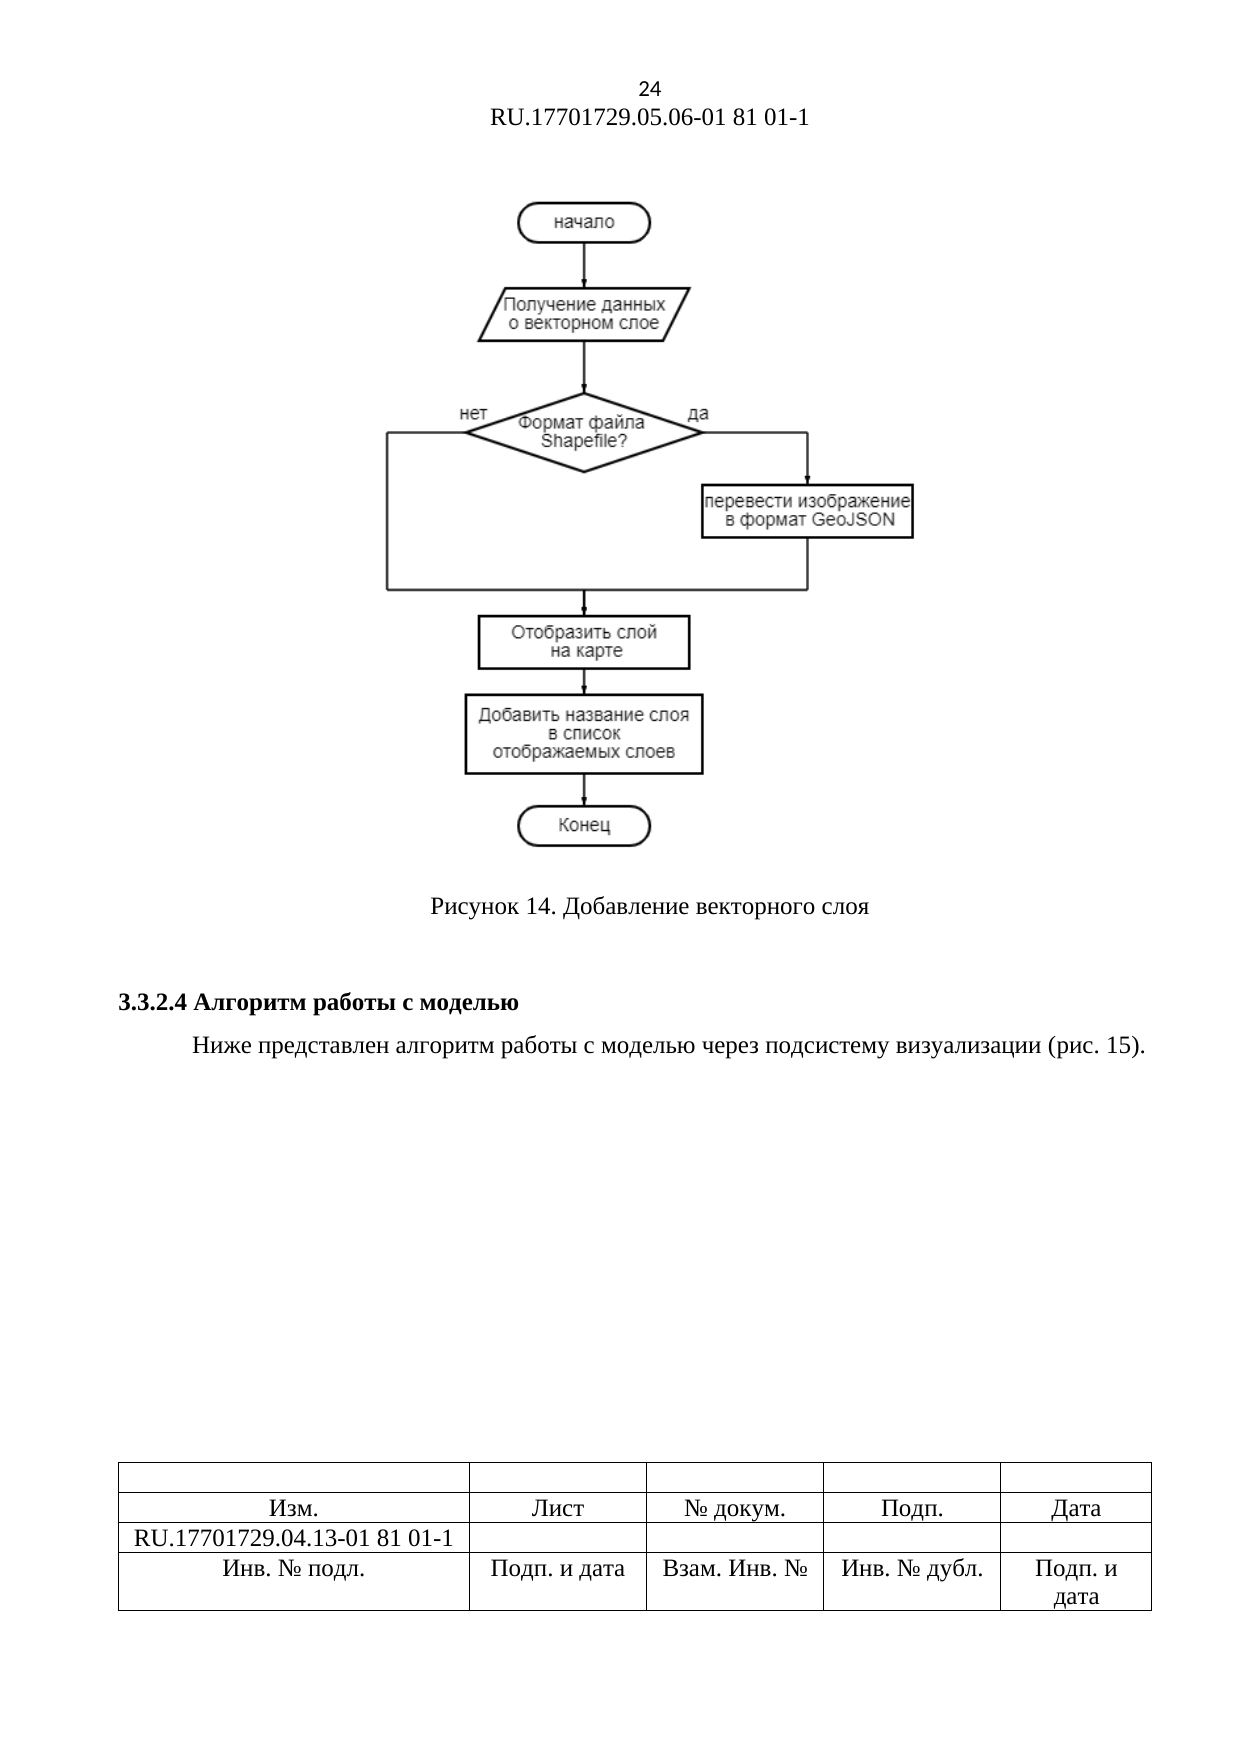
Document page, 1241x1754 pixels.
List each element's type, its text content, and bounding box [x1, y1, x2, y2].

text Рисунок 14. Добавление векторного слоя [118, 891, 1181, 919]
text Ниже представлен алгоритм работы с моделью через подсистему визуализации (рис. 15). [118, 1030, 1181, 1059]
subtitle 3.3.2.4 Алгоритм работы с моделью [118, 987, 1181, 1016]
picture [361, 177, 938, 872]
